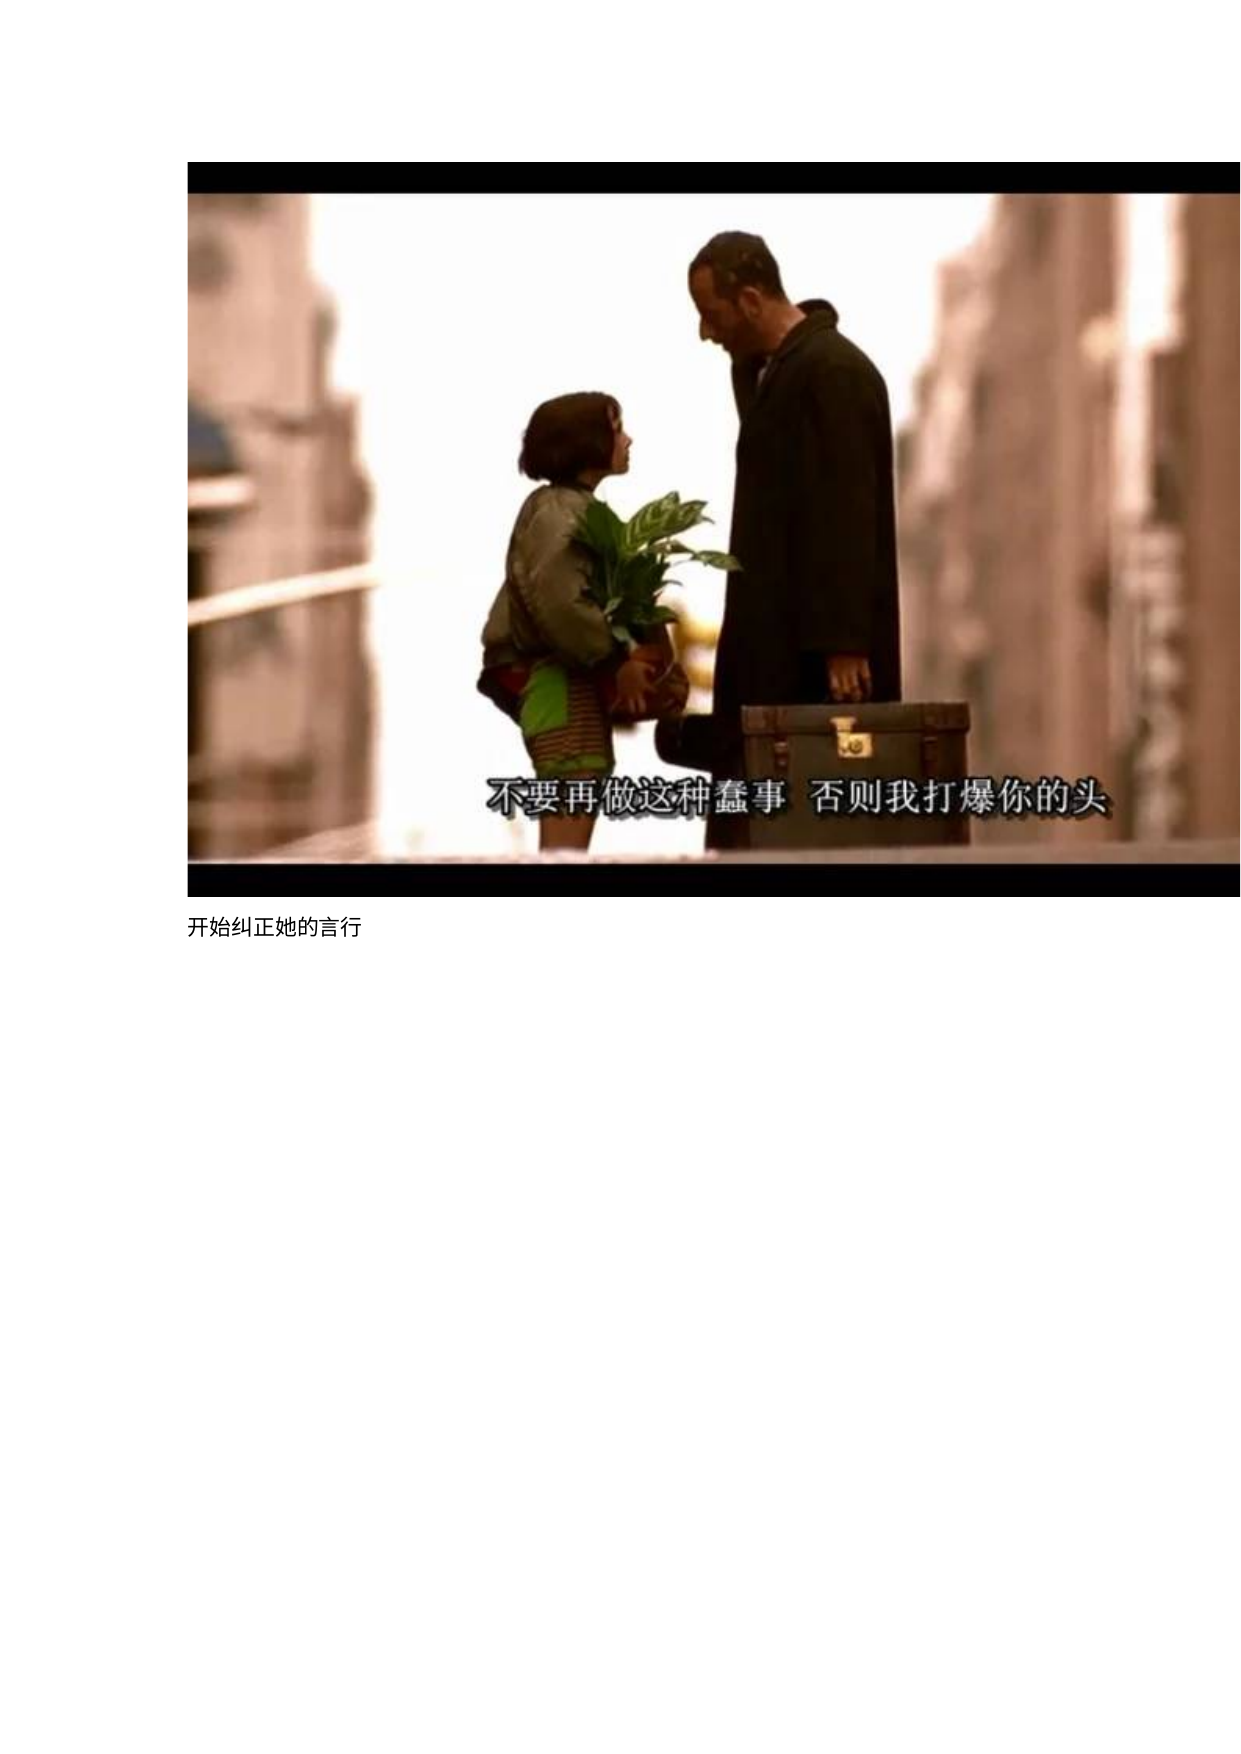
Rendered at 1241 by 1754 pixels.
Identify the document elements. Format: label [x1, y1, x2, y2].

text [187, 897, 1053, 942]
picture [187, 162, 1241, 897]
